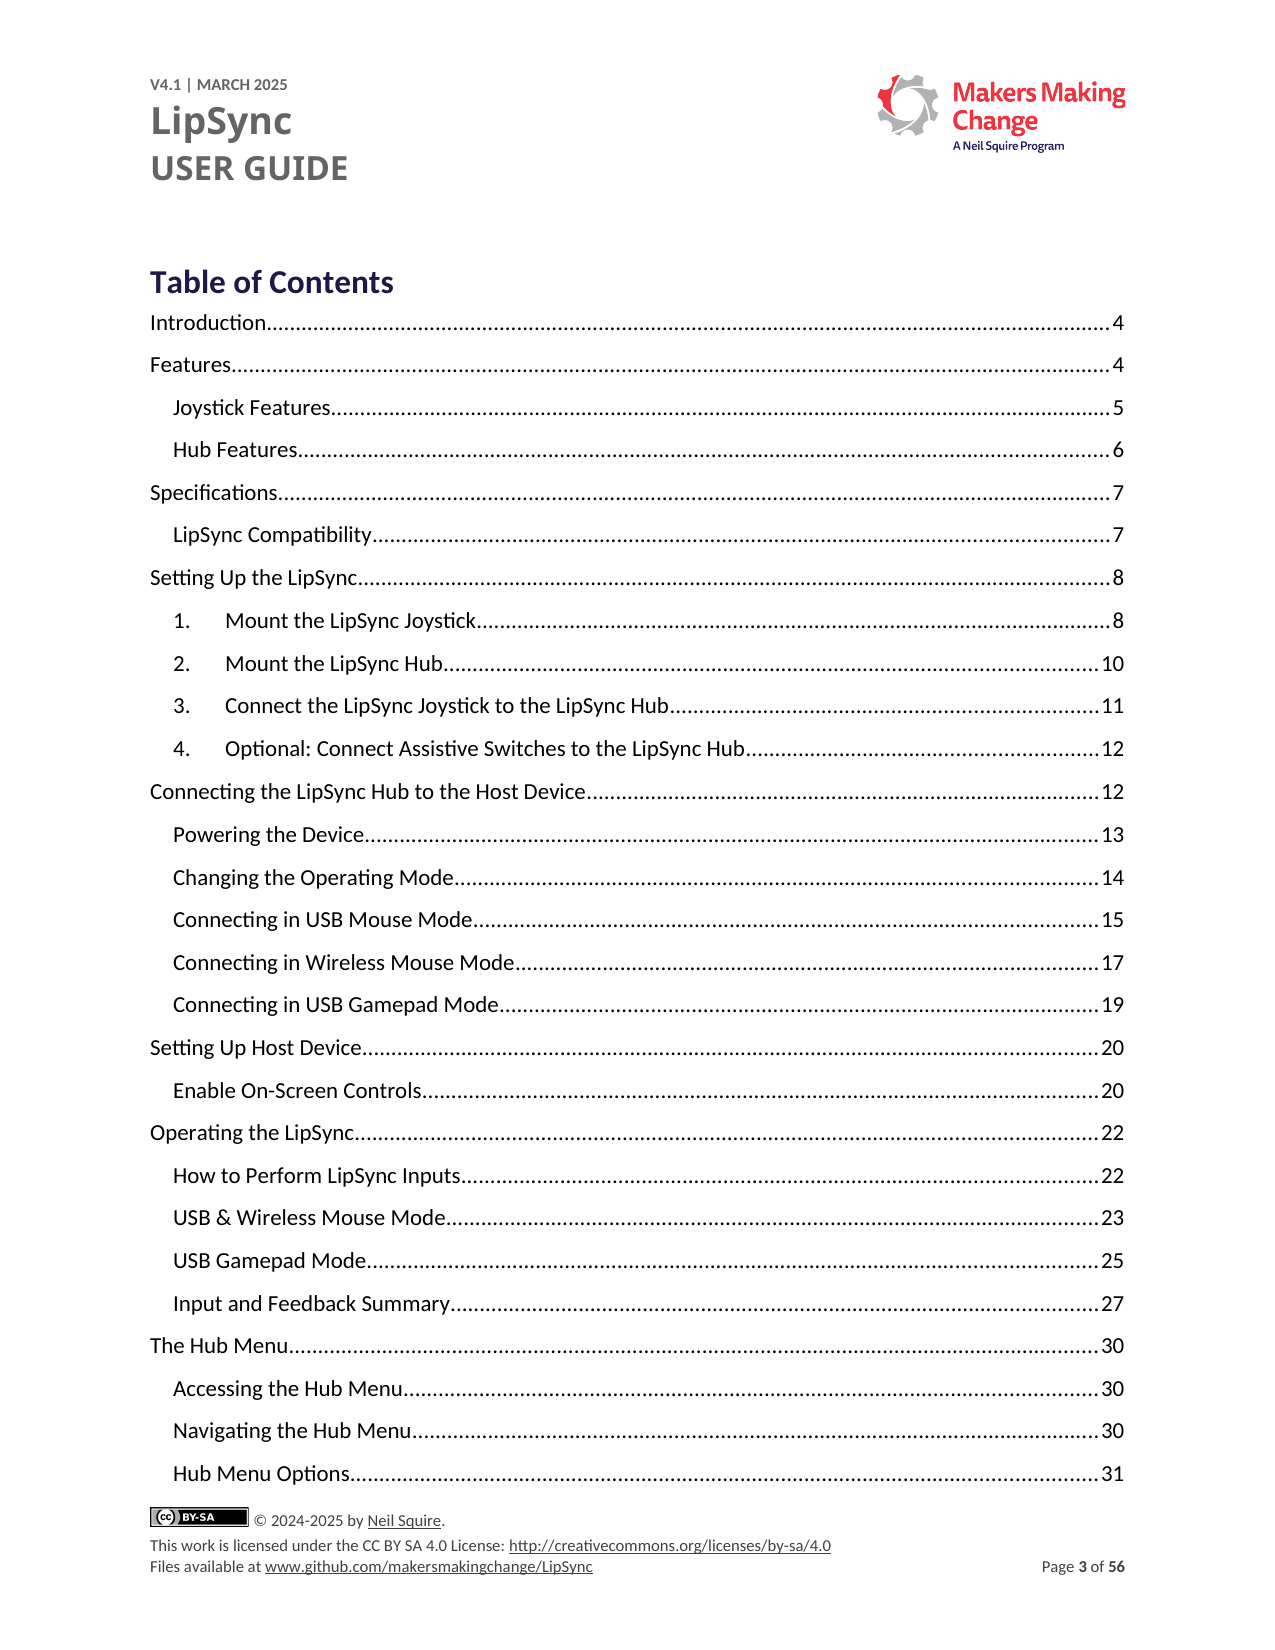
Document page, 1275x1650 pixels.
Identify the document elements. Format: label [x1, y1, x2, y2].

picture [150, 1507, 249, 1527]
picture [877, 75, 1125, 153]
